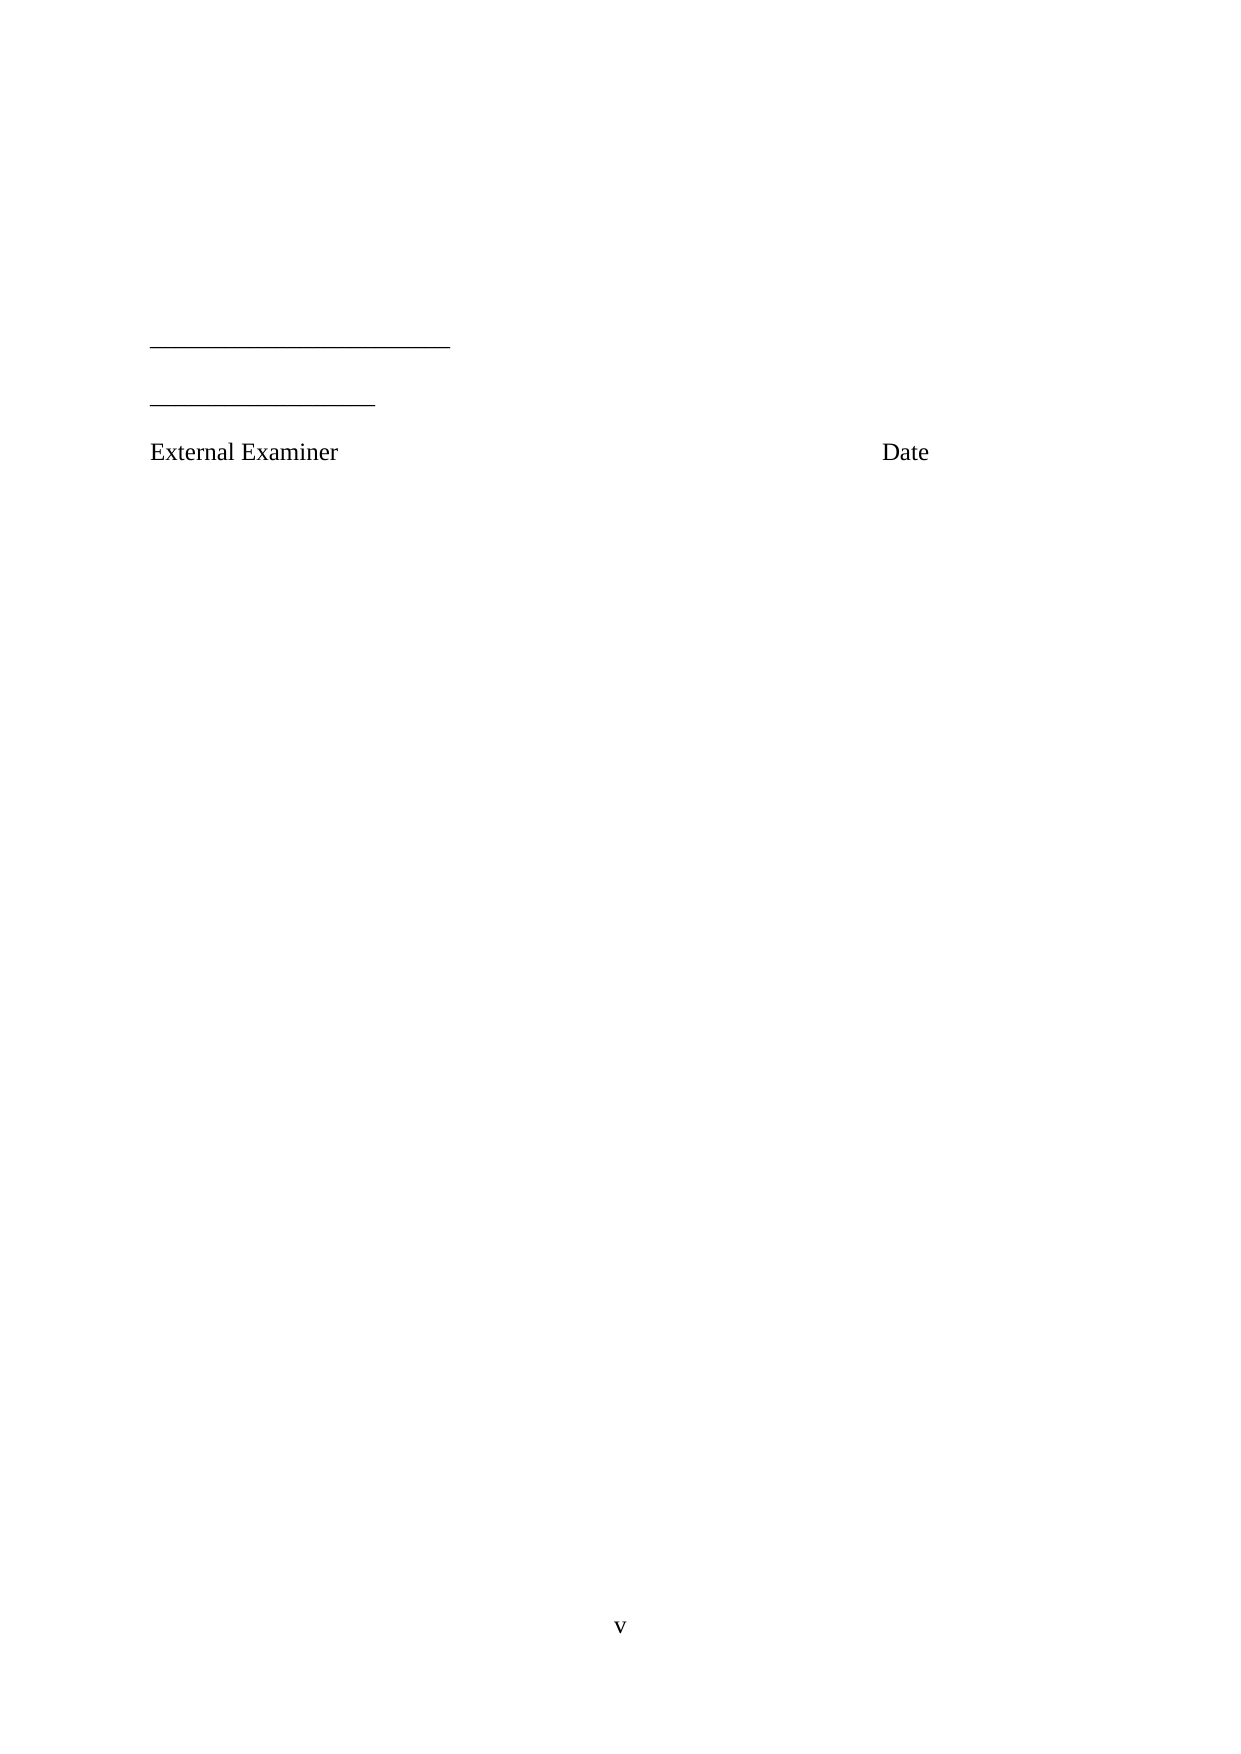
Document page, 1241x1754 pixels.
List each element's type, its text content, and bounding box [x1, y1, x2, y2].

text ________________________ __________________ [150, 322, 1090, 409]
text External Examiner Date [150, 437, 1090, 466]
